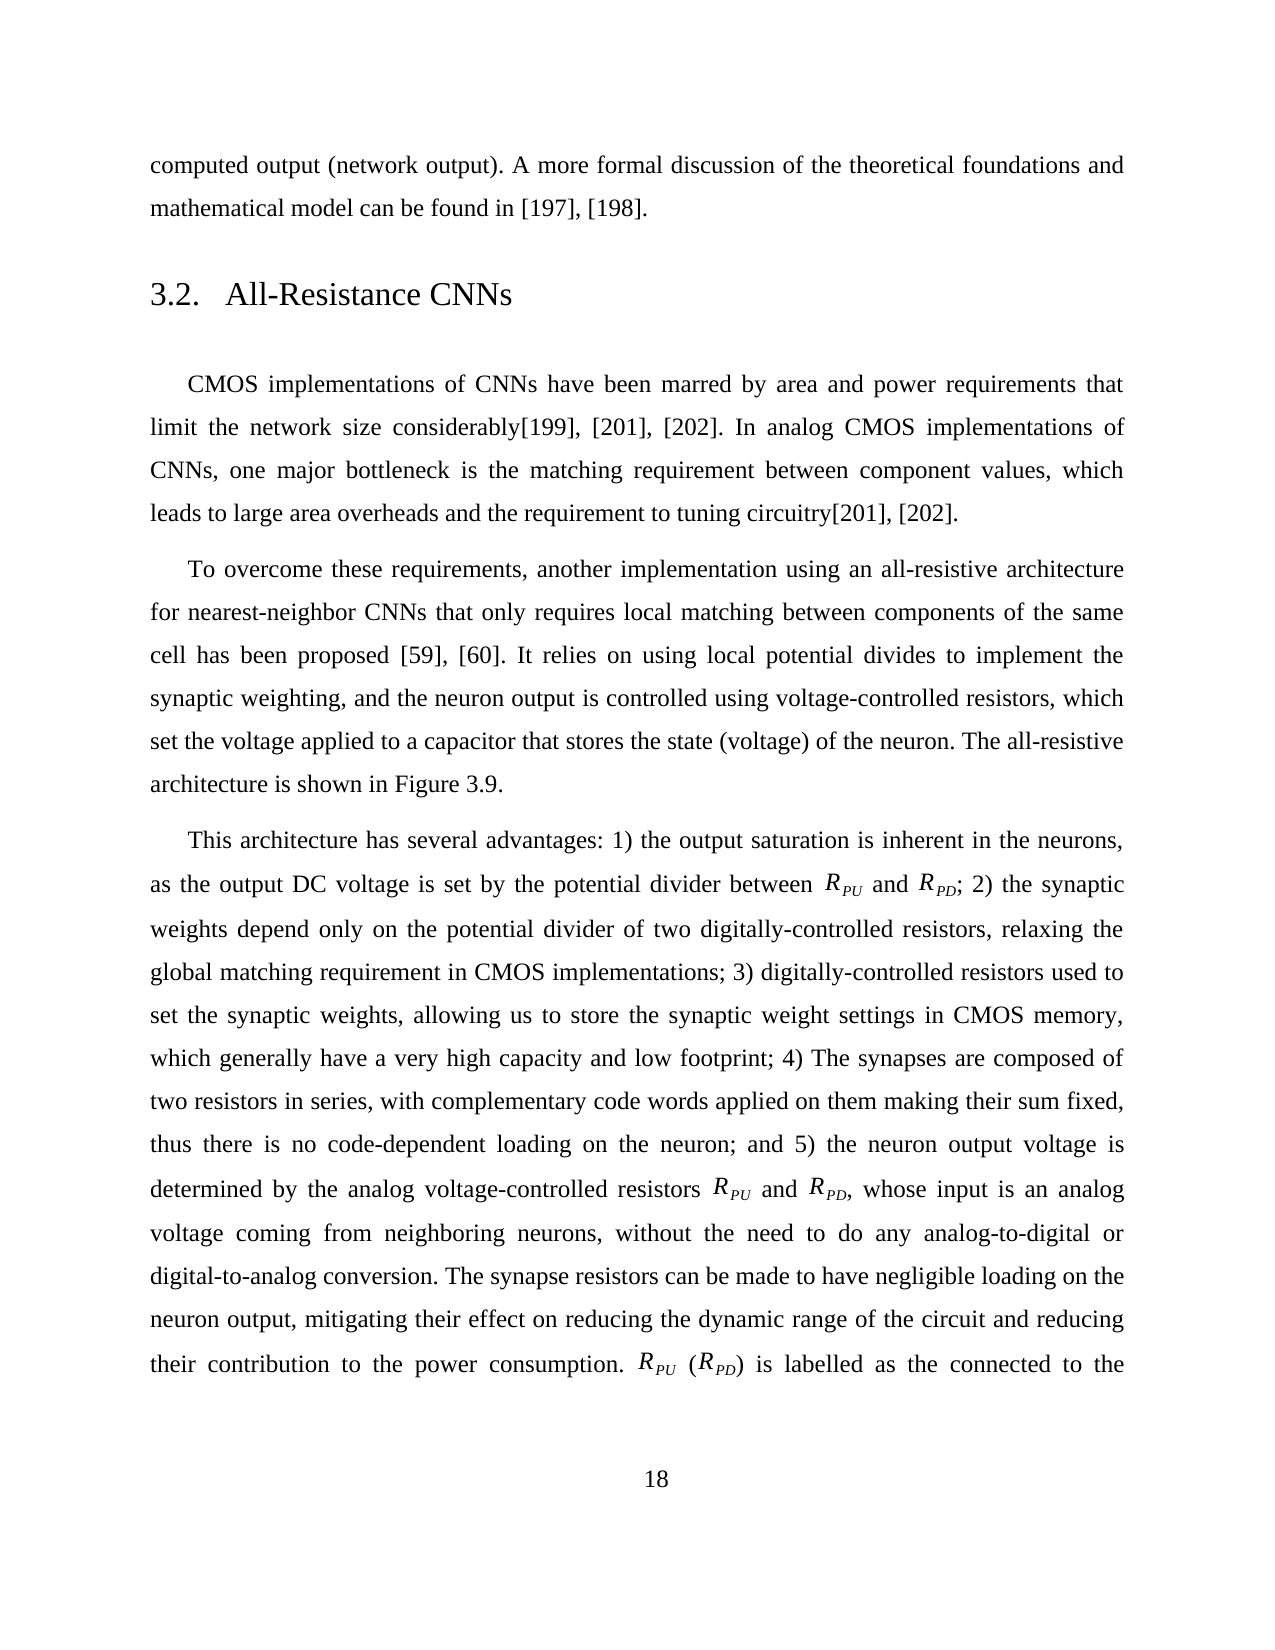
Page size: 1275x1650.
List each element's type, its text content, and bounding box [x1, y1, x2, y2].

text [150, 150, 1125, 222]
text CMOS implementations of CNNs have been marred by area and power requirements that limit the network size considerably[199], [201], [202]. In analog CMOS implementations of CNNs, one major bottleneck is the matching requirement between component values, which leads to large area overheads and the requirement to tuning circuitry[201], [202]. [150, 369, 1125, 527]
subtitle All-Resistance CNNs [150, 274, 1125, 312]
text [150, 825, 1125, 1379]
